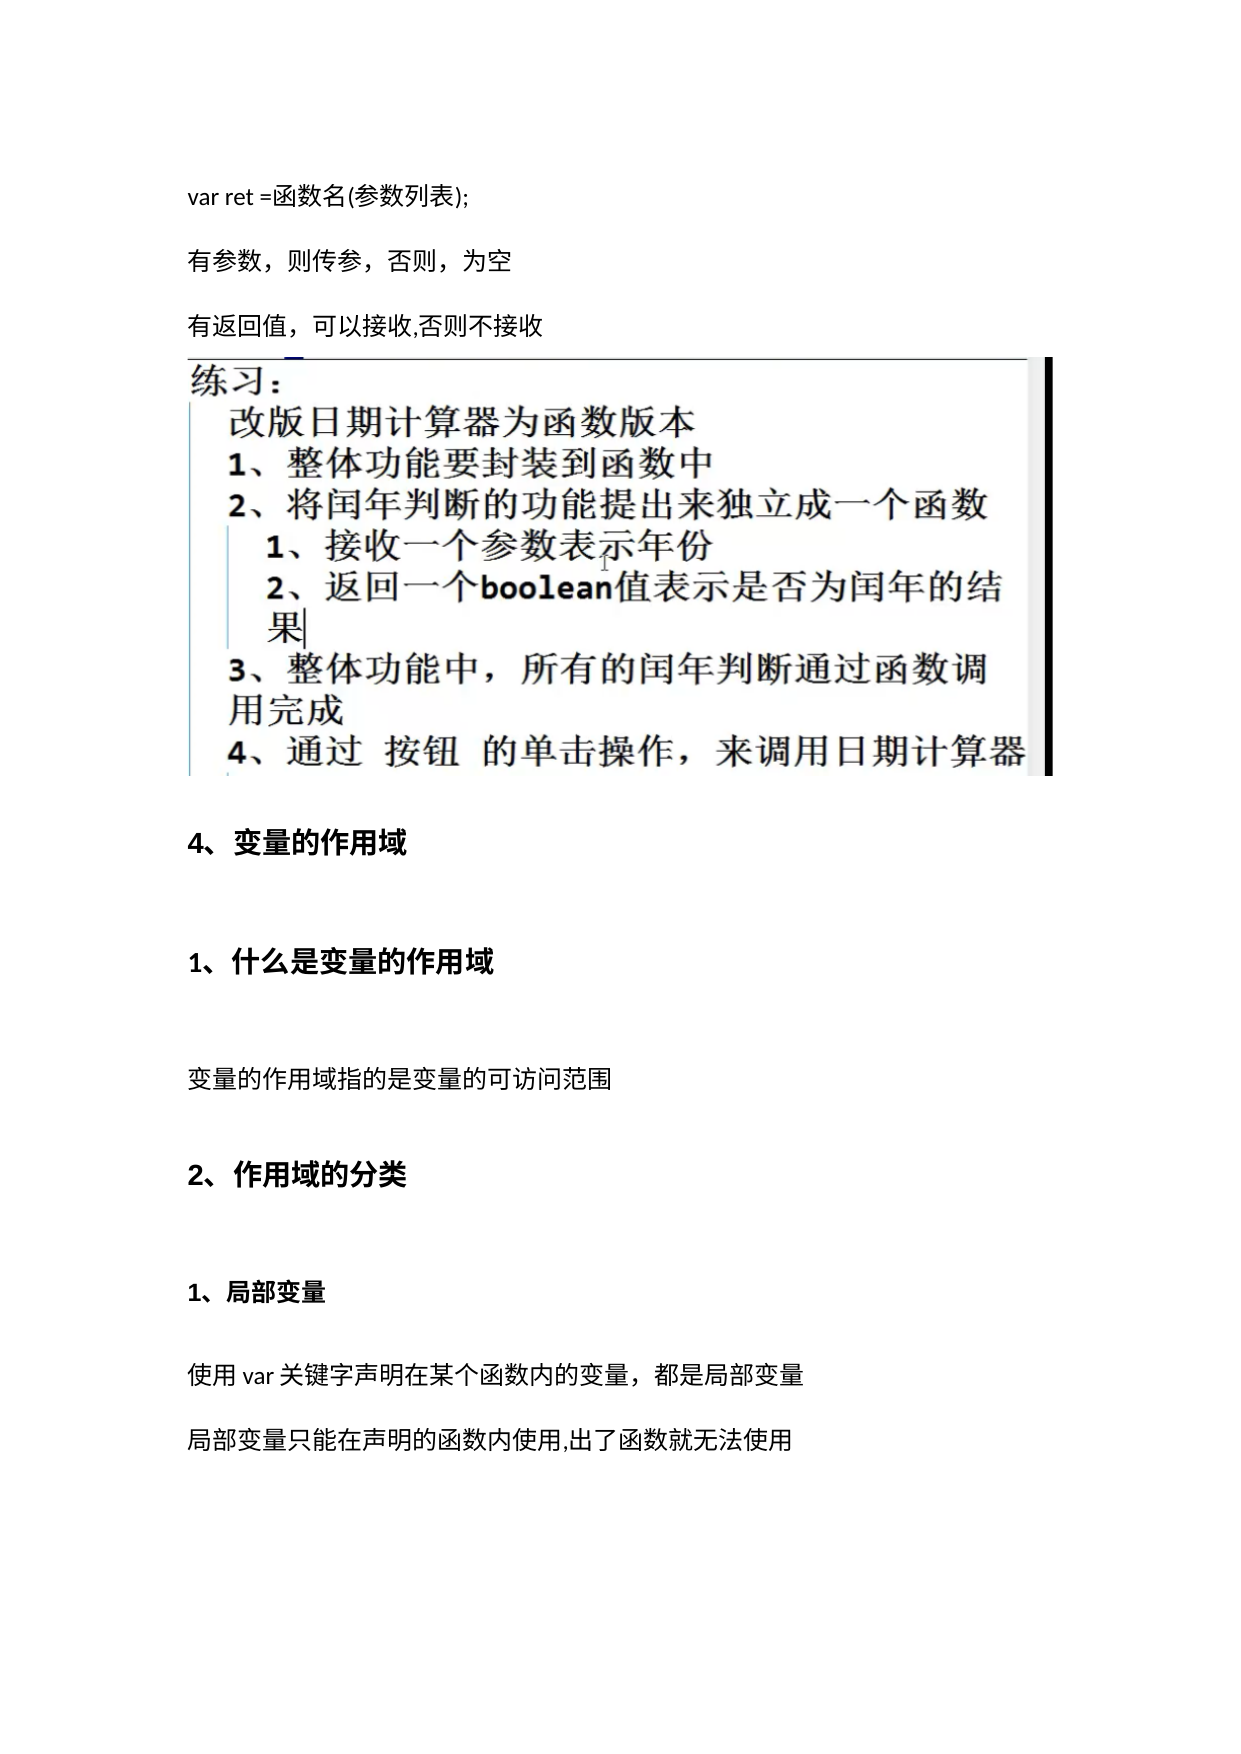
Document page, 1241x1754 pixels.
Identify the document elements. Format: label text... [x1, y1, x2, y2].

subtitle 1、什么是变量的作用域 [187, 927, 1053, 992]
text 有参数，则传参，否则，为空 [187, 227, 1053, 292]
text 变量的作用域指的是变量的可访问范围 [187, 1046, 1053, 1111]
picture [187, 357, 1053, 776]
text var ret =函数名(参数列表); [187, 162, 1053, 227]
subtitle 1、局部变量 [187, 1258, 1053, 1323]
text 使用var关键字声明在某个函数内的变量，都是局部变量 [187, 1341, 1053, 1406]
text 有返回值，可以接收,否则不接收 [187, 292, 1053, 357]
text 局部变量只能在声明的函数内使用,出了函数就无法使用 [187, 1406, 1053, 1471]
subtitle 4、变量的作用域 [187, 809, 1053, 874]
subtitle 2、作用域的分类 [187, 1140, 1053, 1205]
